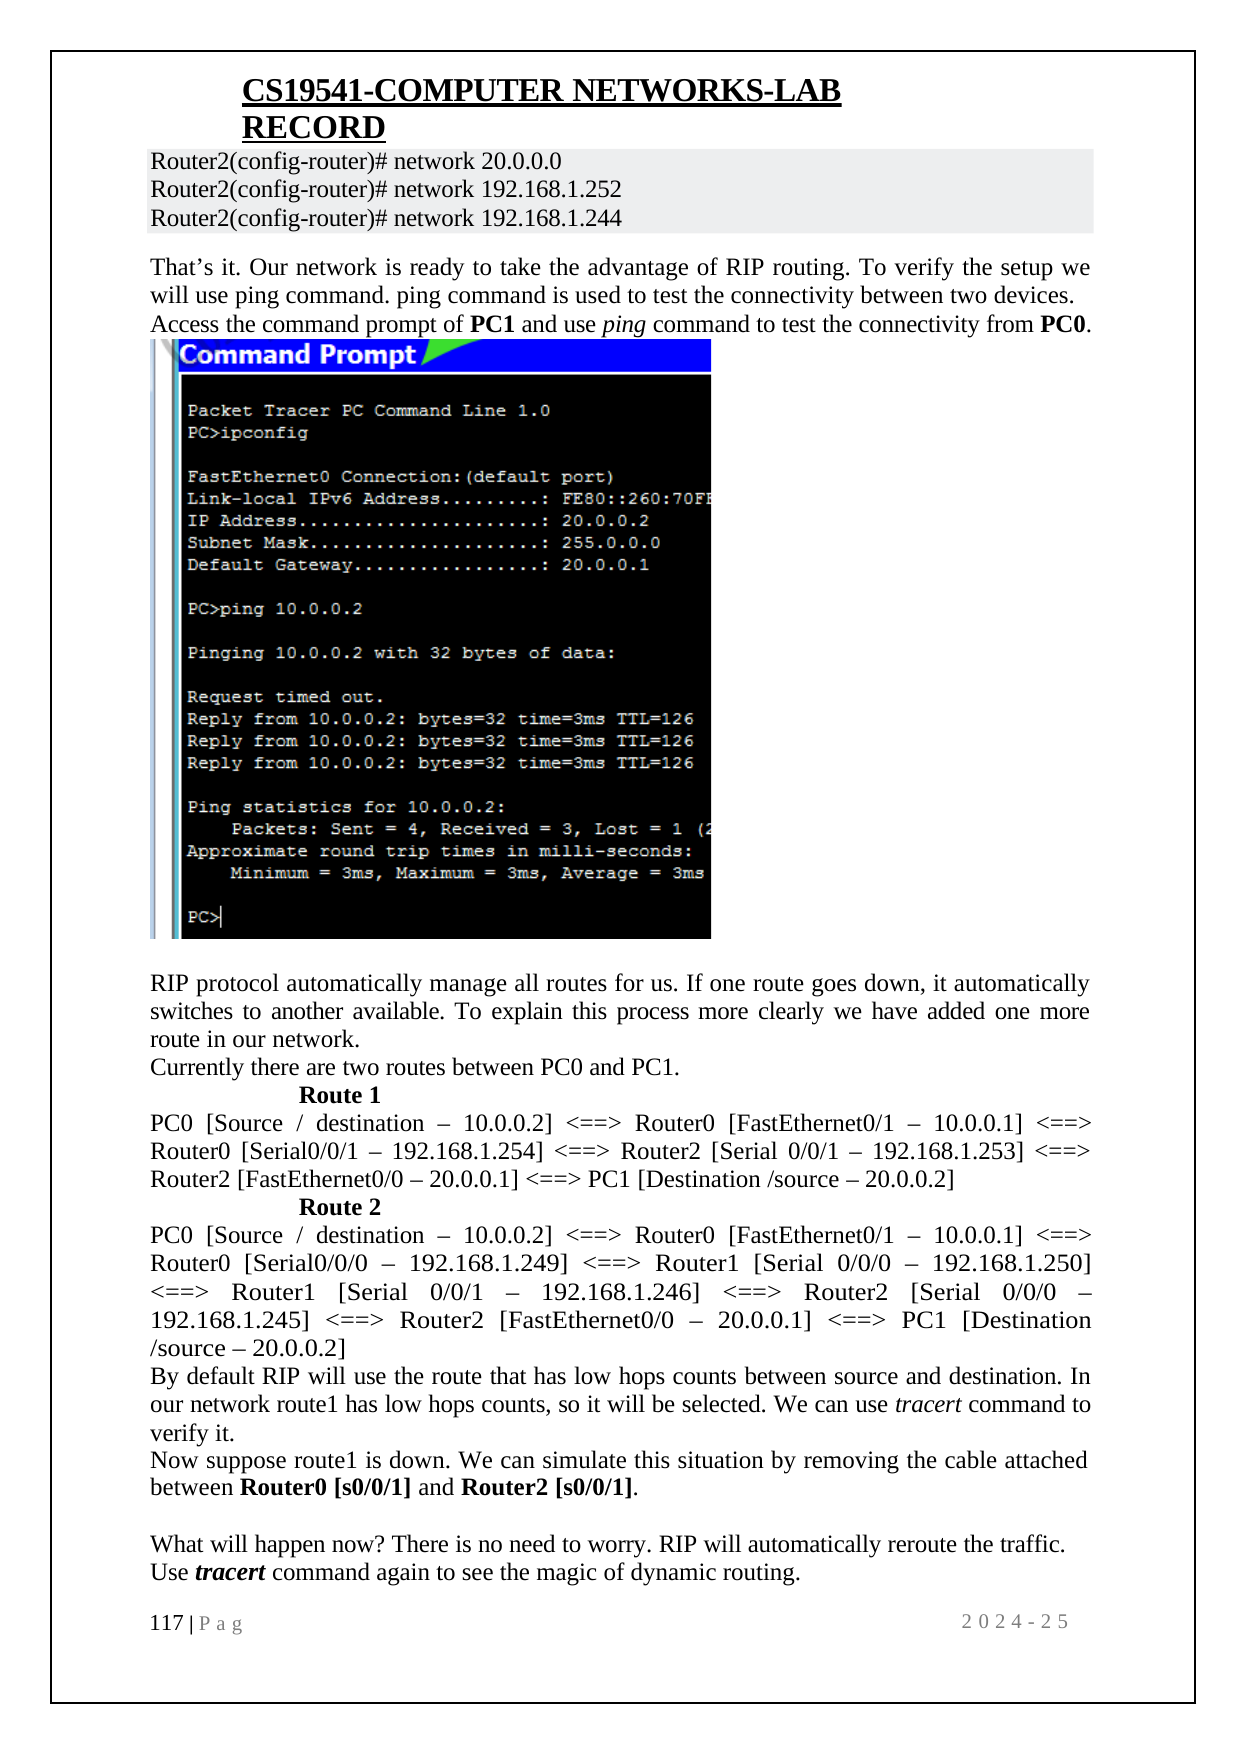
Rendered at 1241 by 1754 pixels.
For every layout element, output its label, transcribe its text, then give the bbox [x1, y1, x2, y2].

subtitle Route 2 [298, 1193, 1194, 1221]
text Access the command prompt of PC1 and use ping command to test the connectivity from PC0. [150, 309, 1194, 338]
text Currently there are two routes between PC0 and PC1. [150, 1053, 1194, 1081]
text What will happen now? There is no need to worry. RIP will automatically reroute the traffic. Use tracert command again to see the magic of dynamic routing. [150, 1531, 1066, 1586]
text Now suppose route1 is down. We can simulate this situation by removing the cable attached between Router0 [s0/0/1] and Router2 [s0/0/1]. [150, 1446, 1090, 1501]
text PC0 [Source / destination – 10.0.0.2] <==> Router0 [FastEthernet0/1 – 10.0.0.1] <==> Router0 [Serial0/0/1 – 192.168.1.254] <==> Router2 [Serial 0/0/1 – 192.168.1.253] <==> Router2 [FastEthernet0/0 – 20.0.0.1] <==> PC1 [Destination /source – 20.0.0.2] [150, 1110, 1092, 1192]
text By default RIP will use the route that has low hops counts between source and destination. In our network route1 has low hops counts, so it will be selected. We can use tracert command to verify it. [150, 1362, 1092, 1446]
text That’s it. Our network is ready to take the advantage of RIP routing. To verify the setup we will use ping command. ping command is used to test the connectivity between two devices. [150, 254, 1091, 309]
text RIP protocol automatically manage all routes for us. If one route goes down, it automatically switches to another available. To explain this process more clearly we have added one more route in our network. [150, 968, 1091, 1053]
picture [150, 339, 712, 939]
subtitle Route 1 [298, 1081, 1194, 1109]
text PC0 [Source / destination – 10.0.0.2] <==> Router0 [FastEthernet0/1 – 10.0.0.1] <==> Router0 [Serial0/0/0 – 192.168.1.249] <==> Router1 [Serial 0/0/0 – 192.168.1.250] <==> Router1 [Serial 0/0/1 – 192.168.1.246] <==> Router2 [Serial 0/0/0 – 192.168.1.245] <==> Router2 [FastEthernet0/0 – 20.0.0.1] <==> PC1 [Destination /source – 20.0.0.2] [150, 1221, 1092, 1362]
